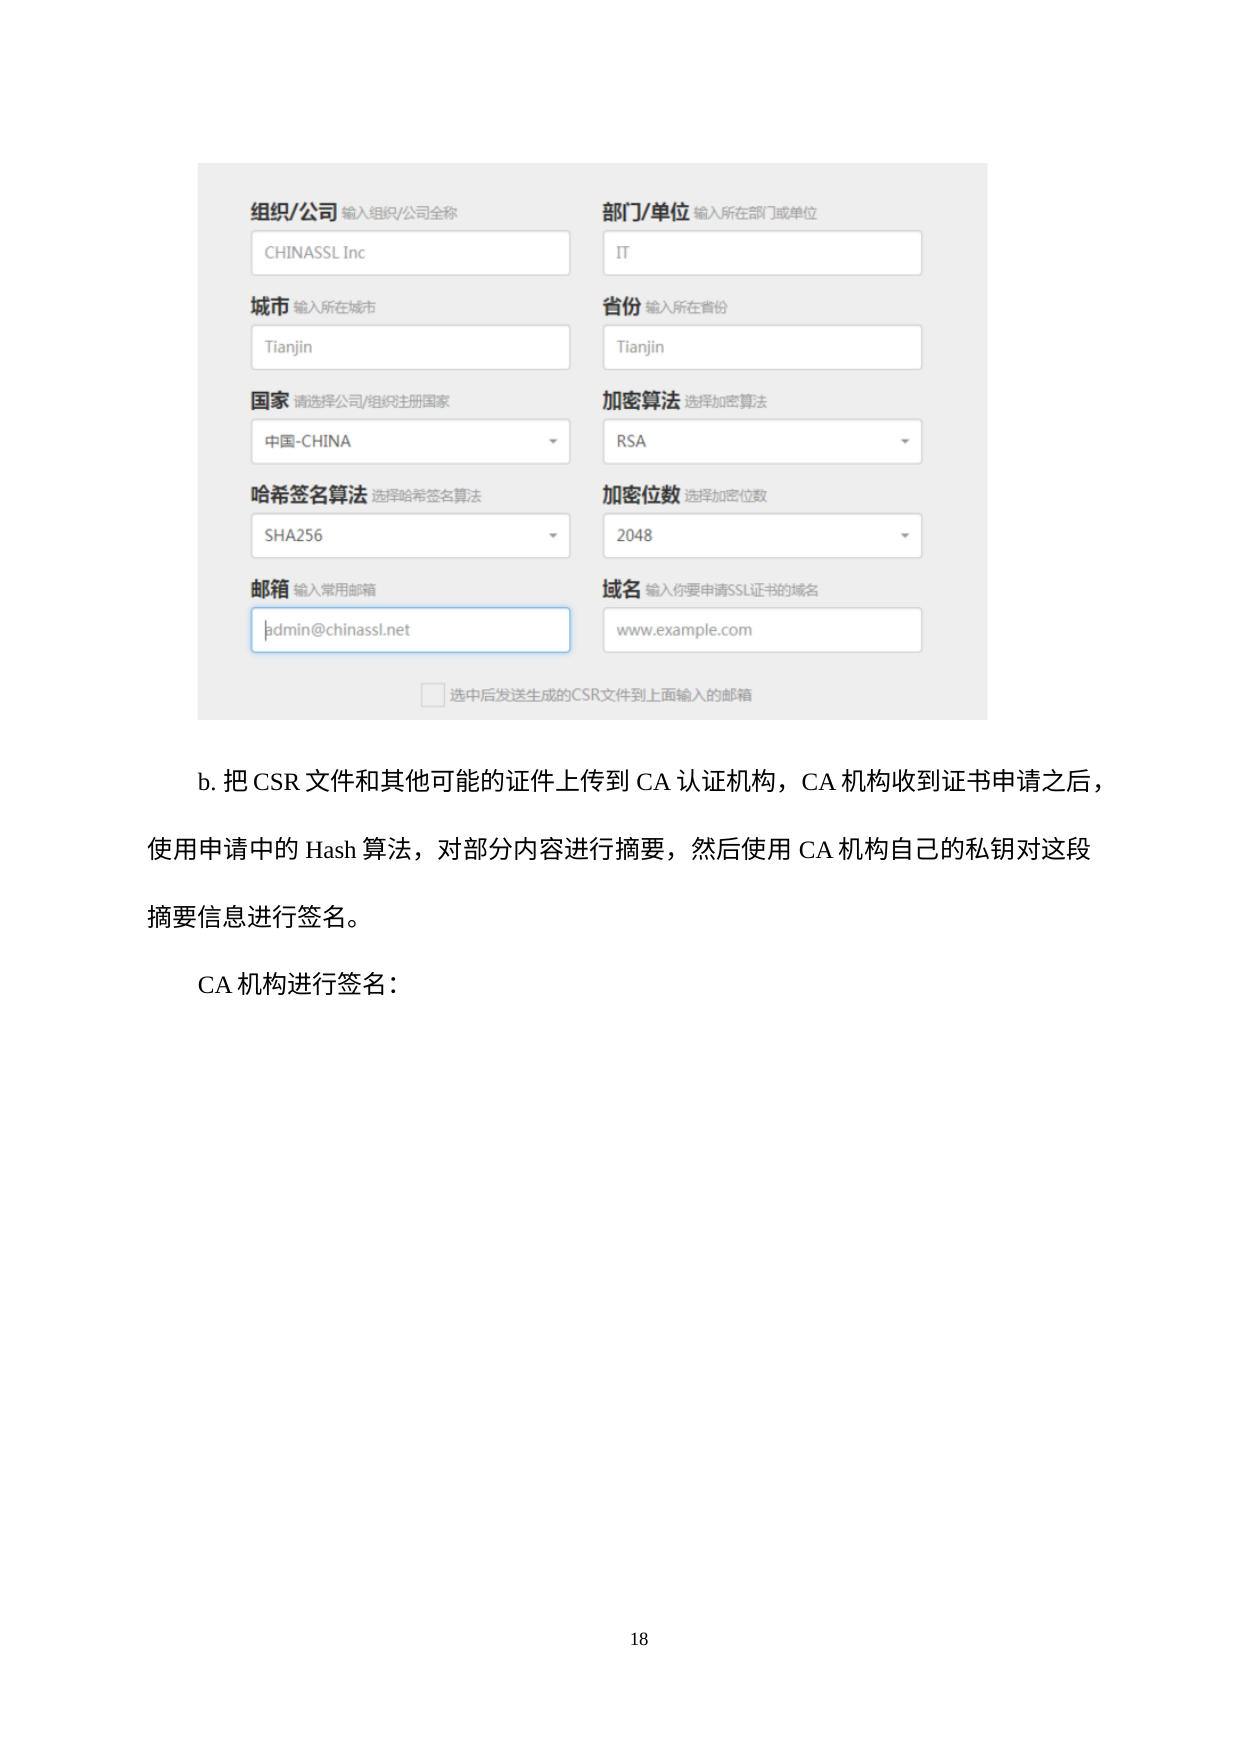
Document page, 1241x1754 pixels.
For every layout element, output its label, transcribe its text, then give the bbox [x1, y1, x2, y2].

picture [197, 163, 994, 720]
text b. 把CSR文件和其他可能的证件上传到CA认证机构，CA机构收到证书申请之后，使用申请中的Hash算法，对部分内容进行摘要，然后使用CA机构自己的私钥对这段摘要信息进行签名。 [148, 745, 1092, 949]
text CA机构进行签名： [148, 949, 1092, 1017]
